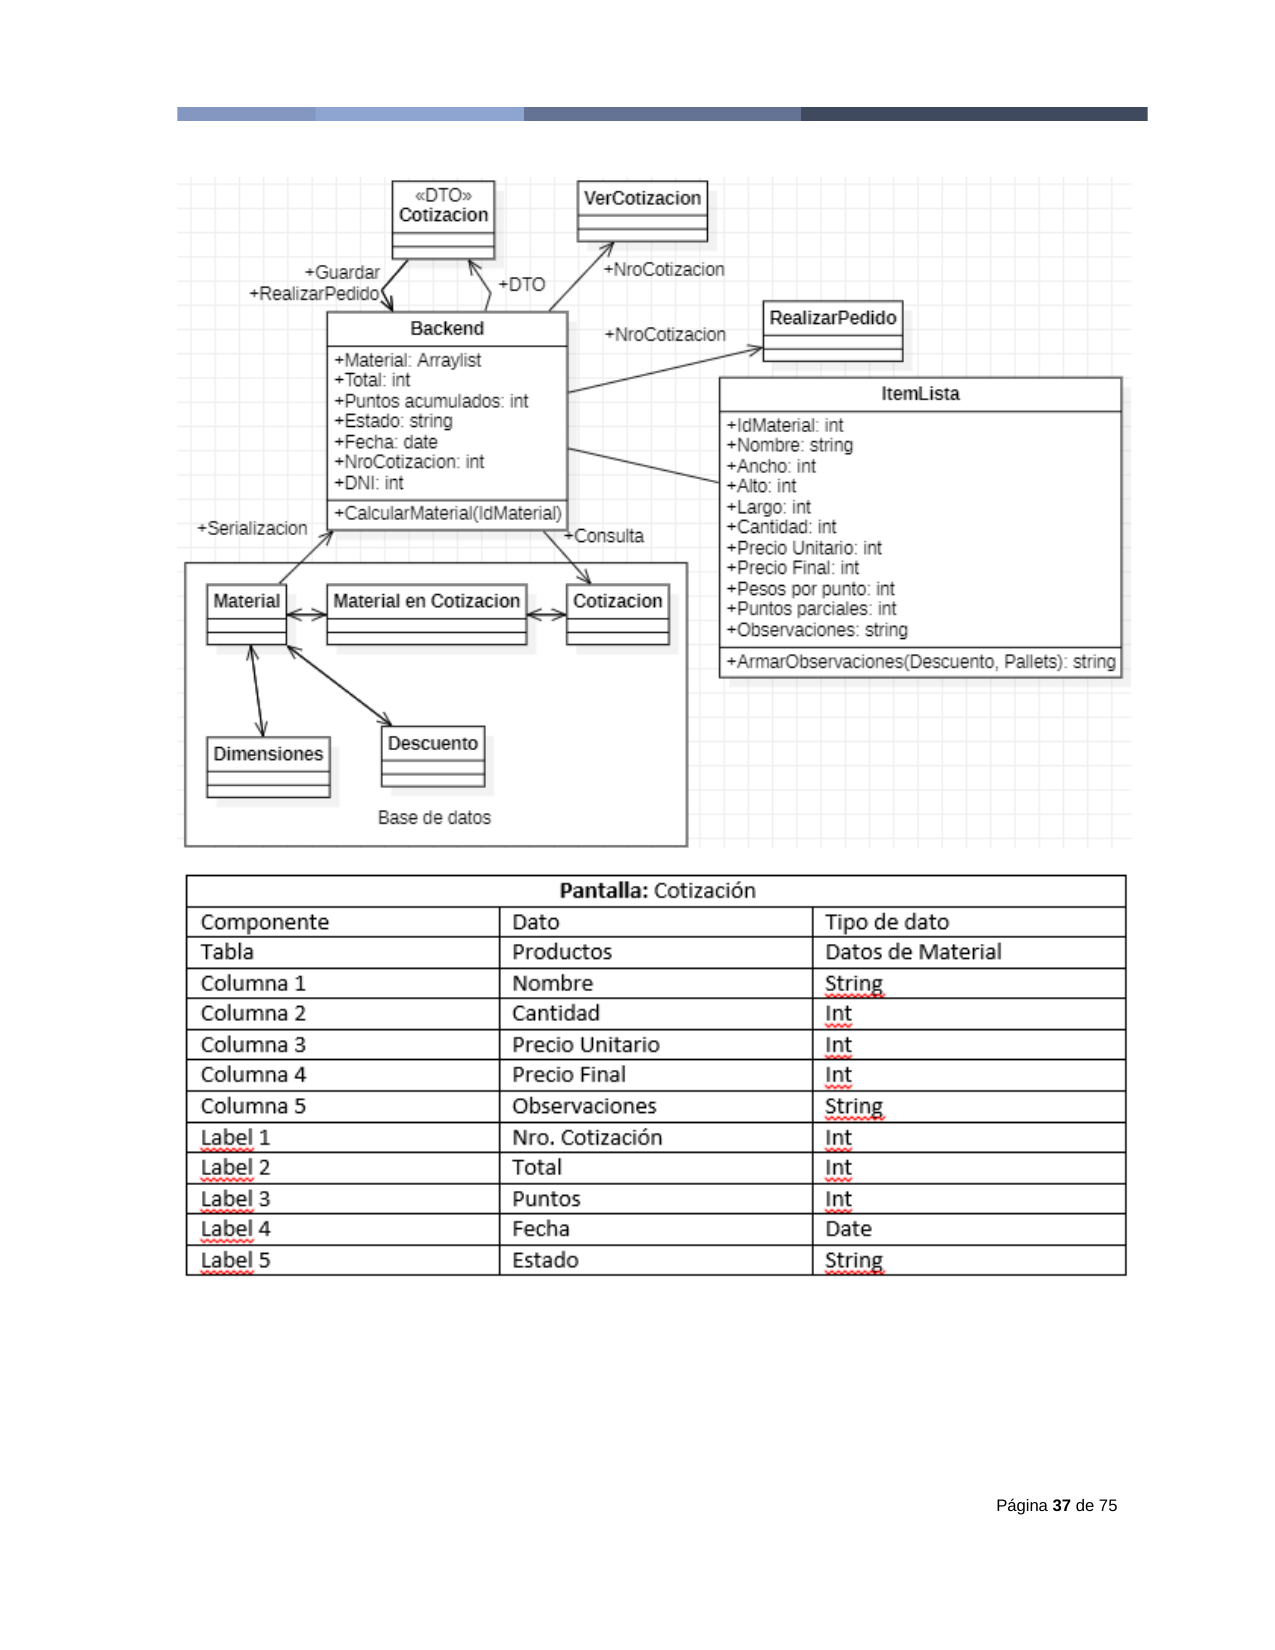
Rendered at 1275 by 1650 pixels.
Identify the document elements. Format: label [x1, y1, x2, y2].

picture [177, 874, 1132, 1284]
picture [177, 177, 1132, 848]
